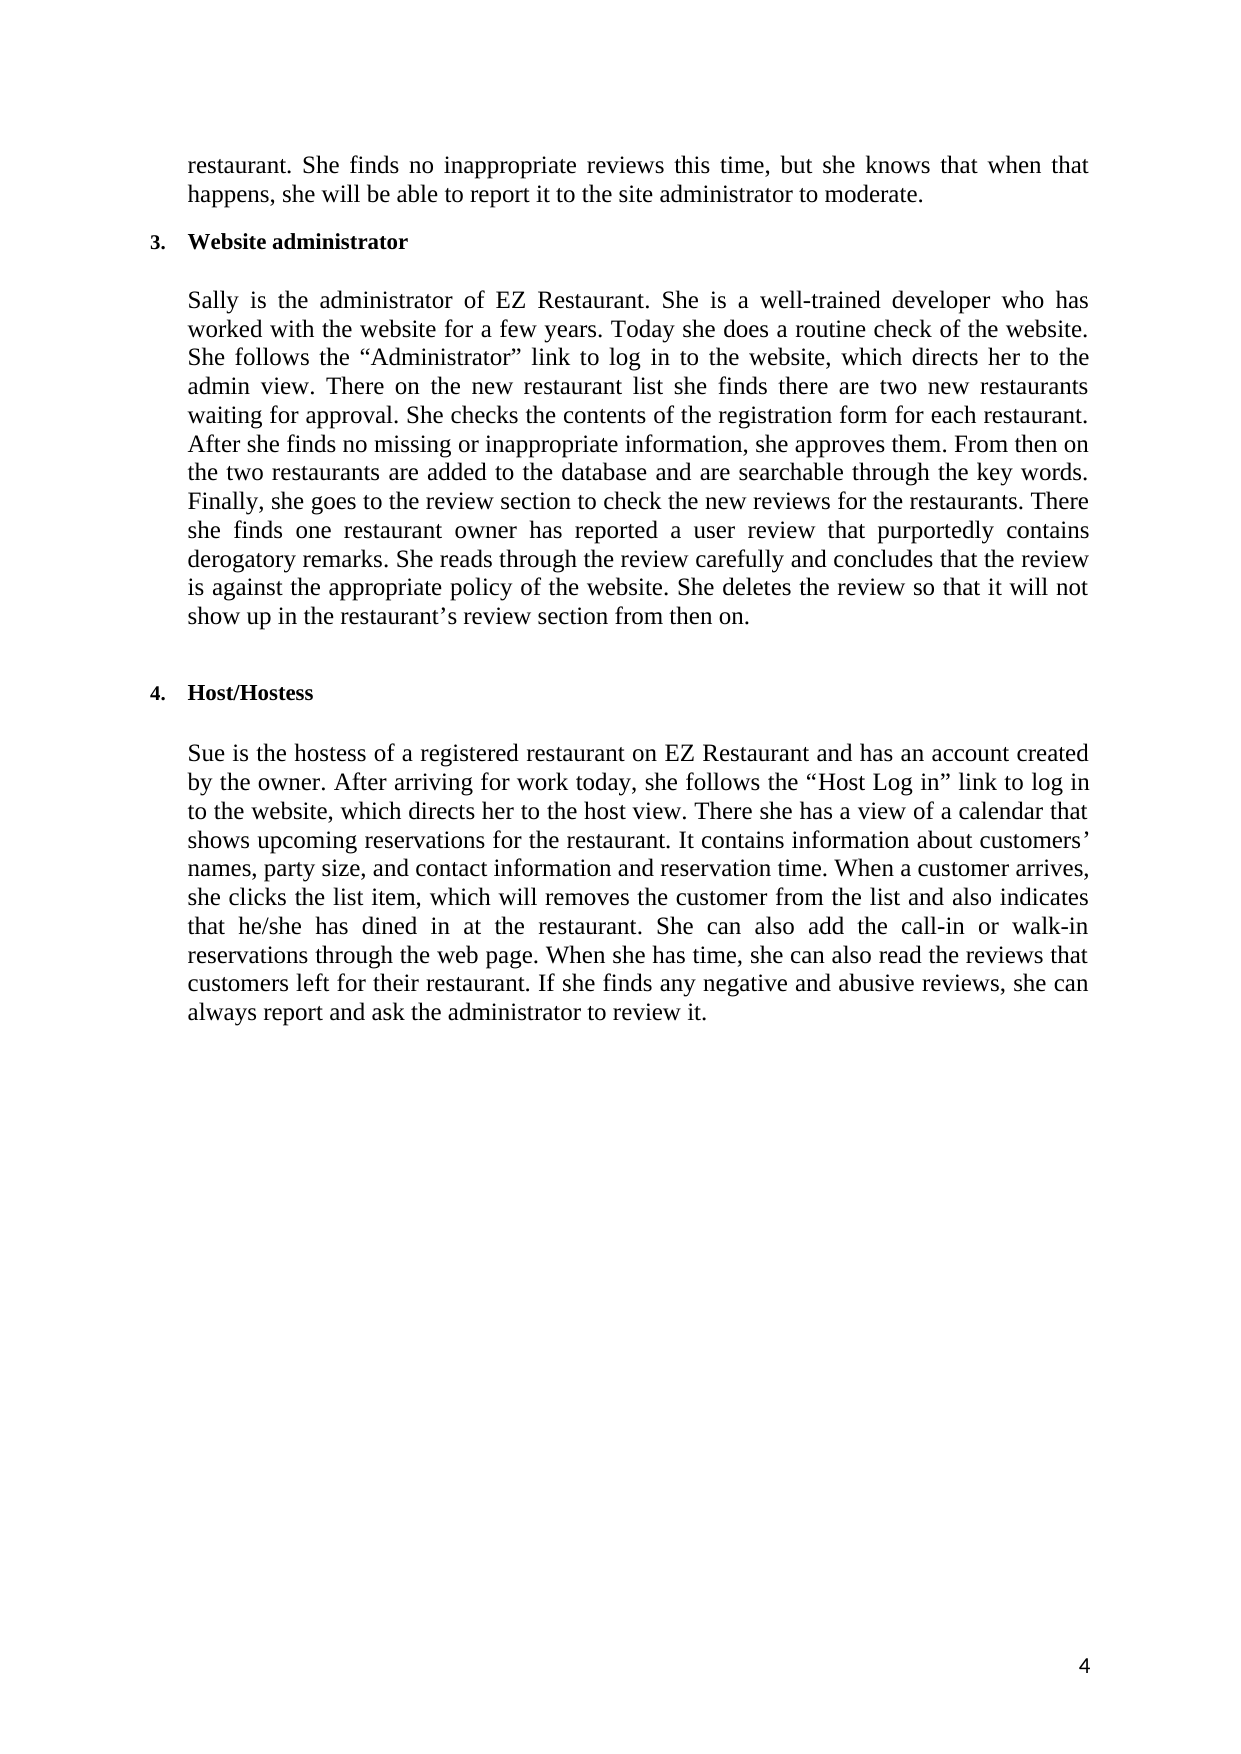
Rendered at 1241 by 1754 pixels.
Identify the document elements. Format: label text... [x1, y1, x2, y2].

text Sally is the administrator of EZ Restaurant. She is a well-trained developer who has worked with the website for a few years. Today she does a routine check of the website. She follows the “Administrator” link to log in to the website, which directs her to the admin view. There on the new restaurant list she finds there are two new restaurants waiting for approval. She checks the contents of the registration form for each restaurant. After she finds no missing or inappropriate information, she approves them. From then on the two restaurants are added to the database and are searchable through the key words. Finally, she goes to the review section to check the new reviews for the restaurants. There she finds one restaurant owner has reported a user review that purportedly contains derogatory remarks. She reads through the review carefully and concludes that the review is against the appropriate policy of the website. She deletes the review so that it will not show up in the restaurant’s review section from then on. [187, 285, 1090, 630]
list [150, 150, 1090, 207]
subtitle Host/Hostess [150, 679, 1090, 706]
text Sue is the hostess of a registered restaurant on EZ Restaurant and has an account created by the owner. After arriving for work today, she follows the “Host Log in” link to log in to the website, which directs her to the host view. There she has a view of a calendar that shows upcoming reservations for the restaurant. It contains information about customers’ names, party size, and contact information and reservation time. When a customer arrives, she clicks the list item, which will removes the customer from the list and also indicates that he/she has dined in at the restaurant. She can also add the call-in or walk-in reservations through the web page. When she has time, she can also read the reviews that customers left for their restaurant. If she finds any negative and abusive reviews, she can always report and ask the administrator to review it. [187, 738, 1090, 1026]
subtitle Website administrator [150, 228, 1090, 255]
